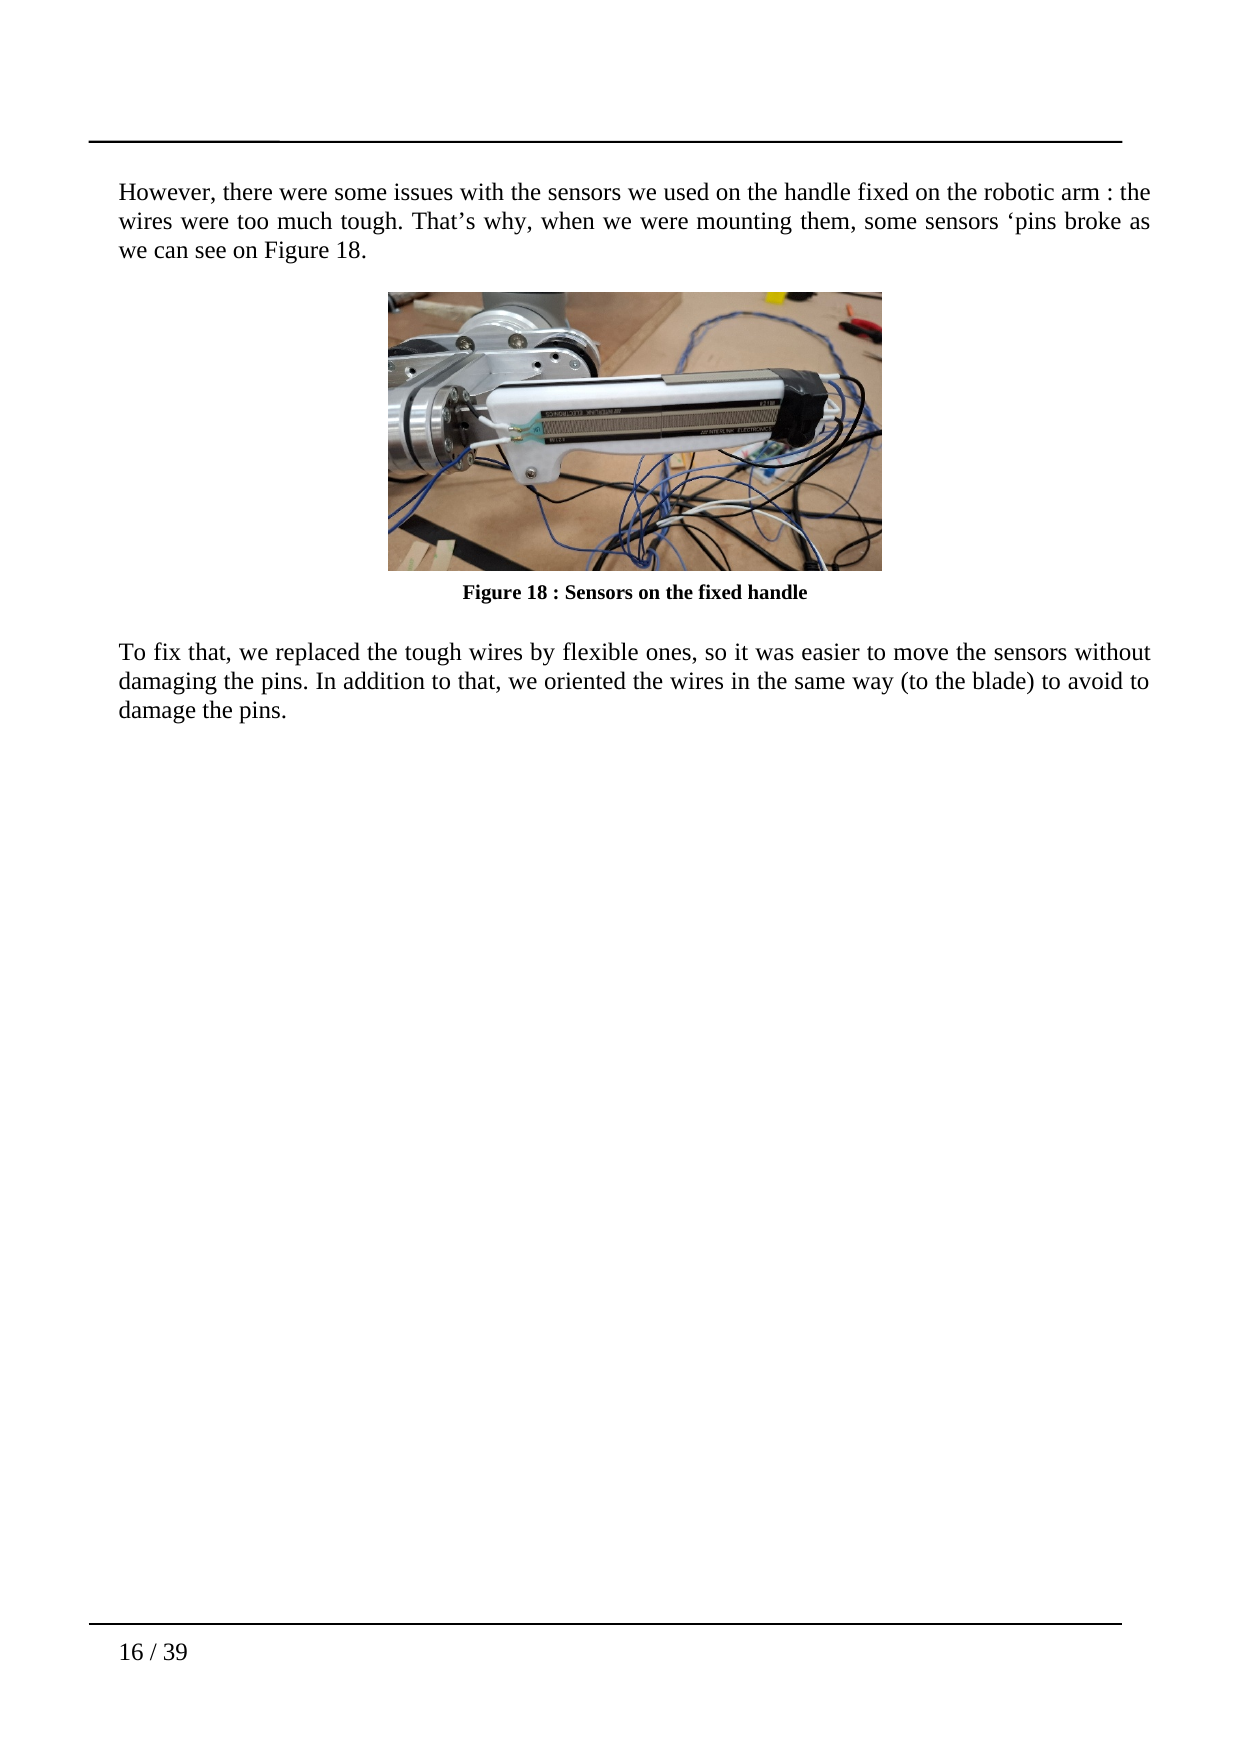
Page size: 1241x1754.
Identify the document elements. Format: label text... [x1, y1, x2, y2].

text However, there were some issues with the sensors we used on the handle fixed on the robotic arm : the wires were too much tough. That’s why, when we were mounting them, some sensors ‘pins broke as we can see on Figure 15. [118, 177, 1152, 263]
picture [388, 292, 882, 571]
text To fix that, we replaced the tough wires by flexible ones, so it was easier to move the sensors without damaging the pins. In addition to that, we oriented the wires in the same way (to the blade) to avoid to damage the pins. [118, 637, 1152, 723]
